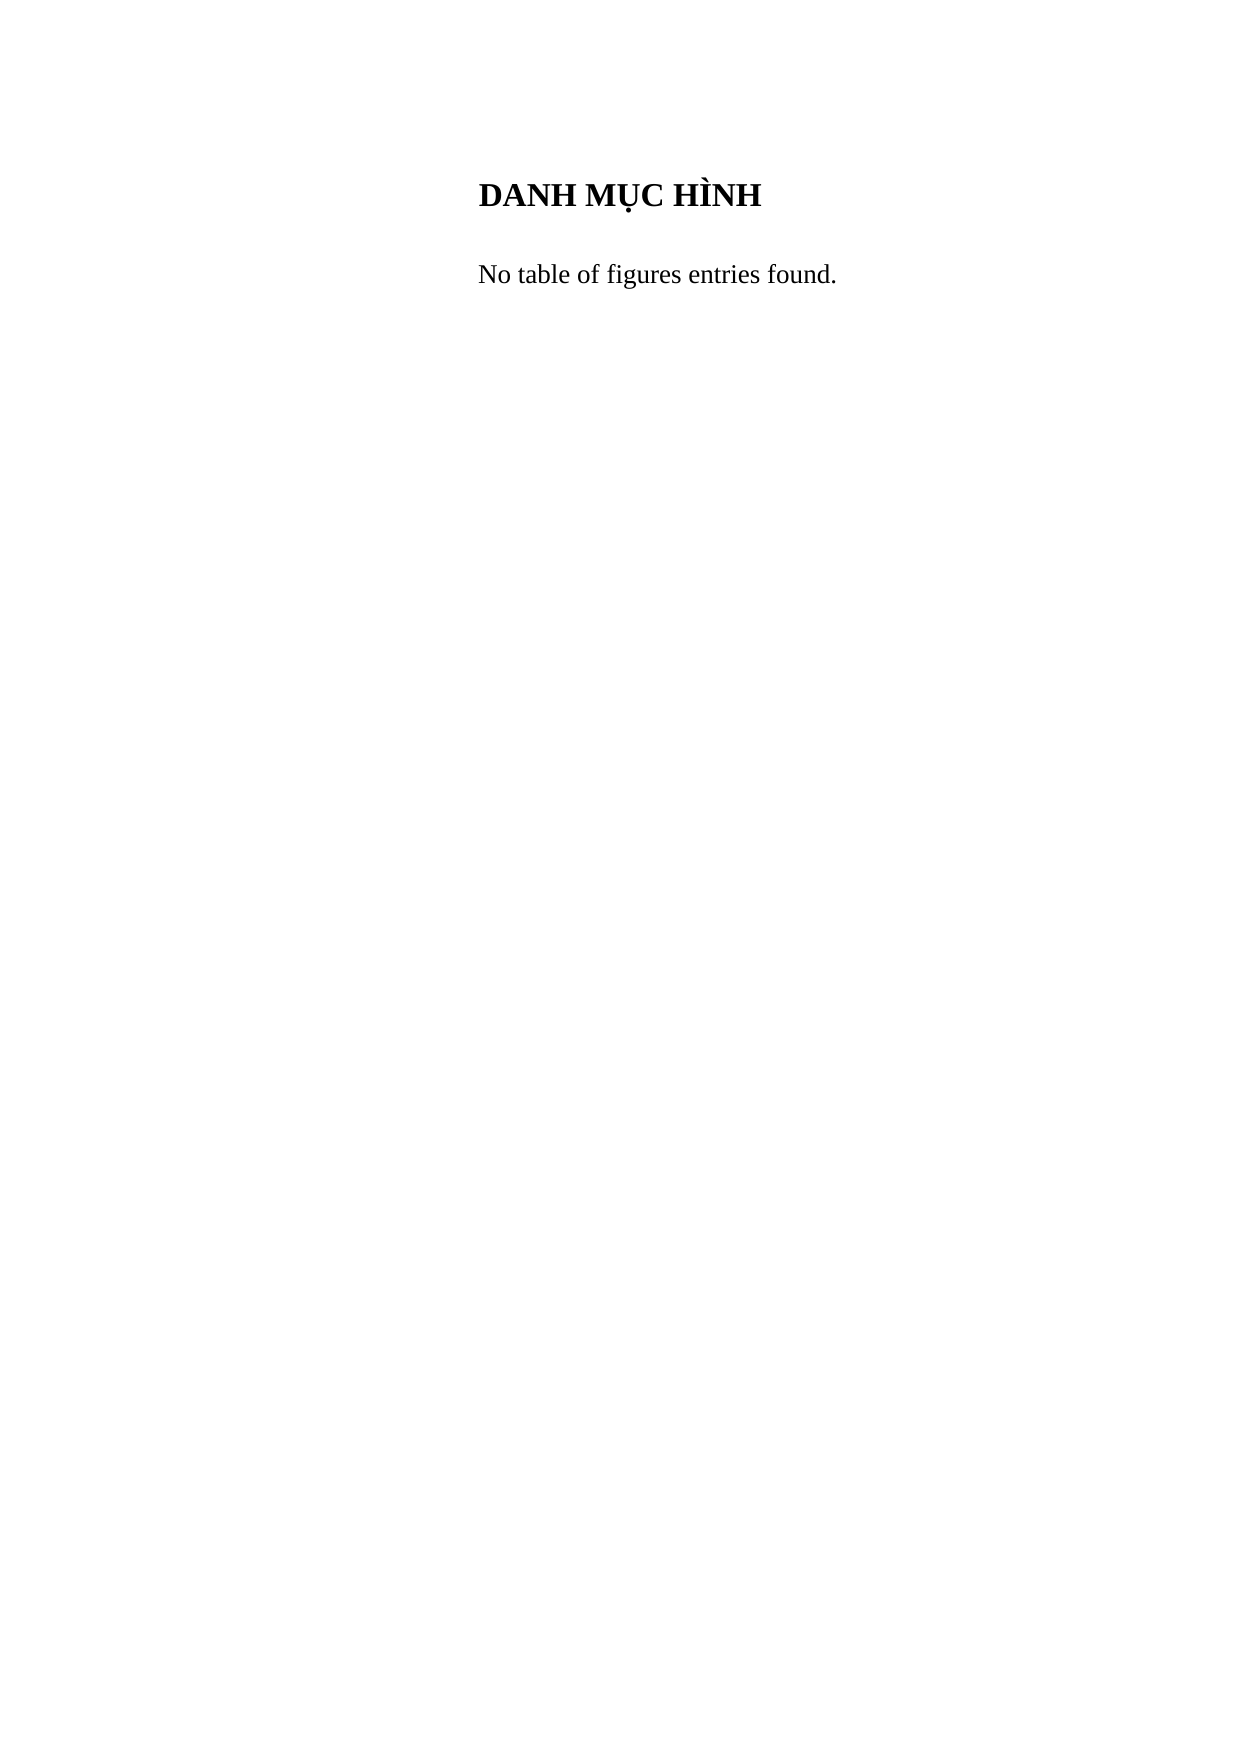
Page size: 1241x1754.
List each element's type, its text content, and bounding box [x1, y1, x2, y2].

text No table of figures entries found. [150, 258, 1090, 289]
subtitle DANH MỤC HÌNH [150, 175, 1090, 213]
